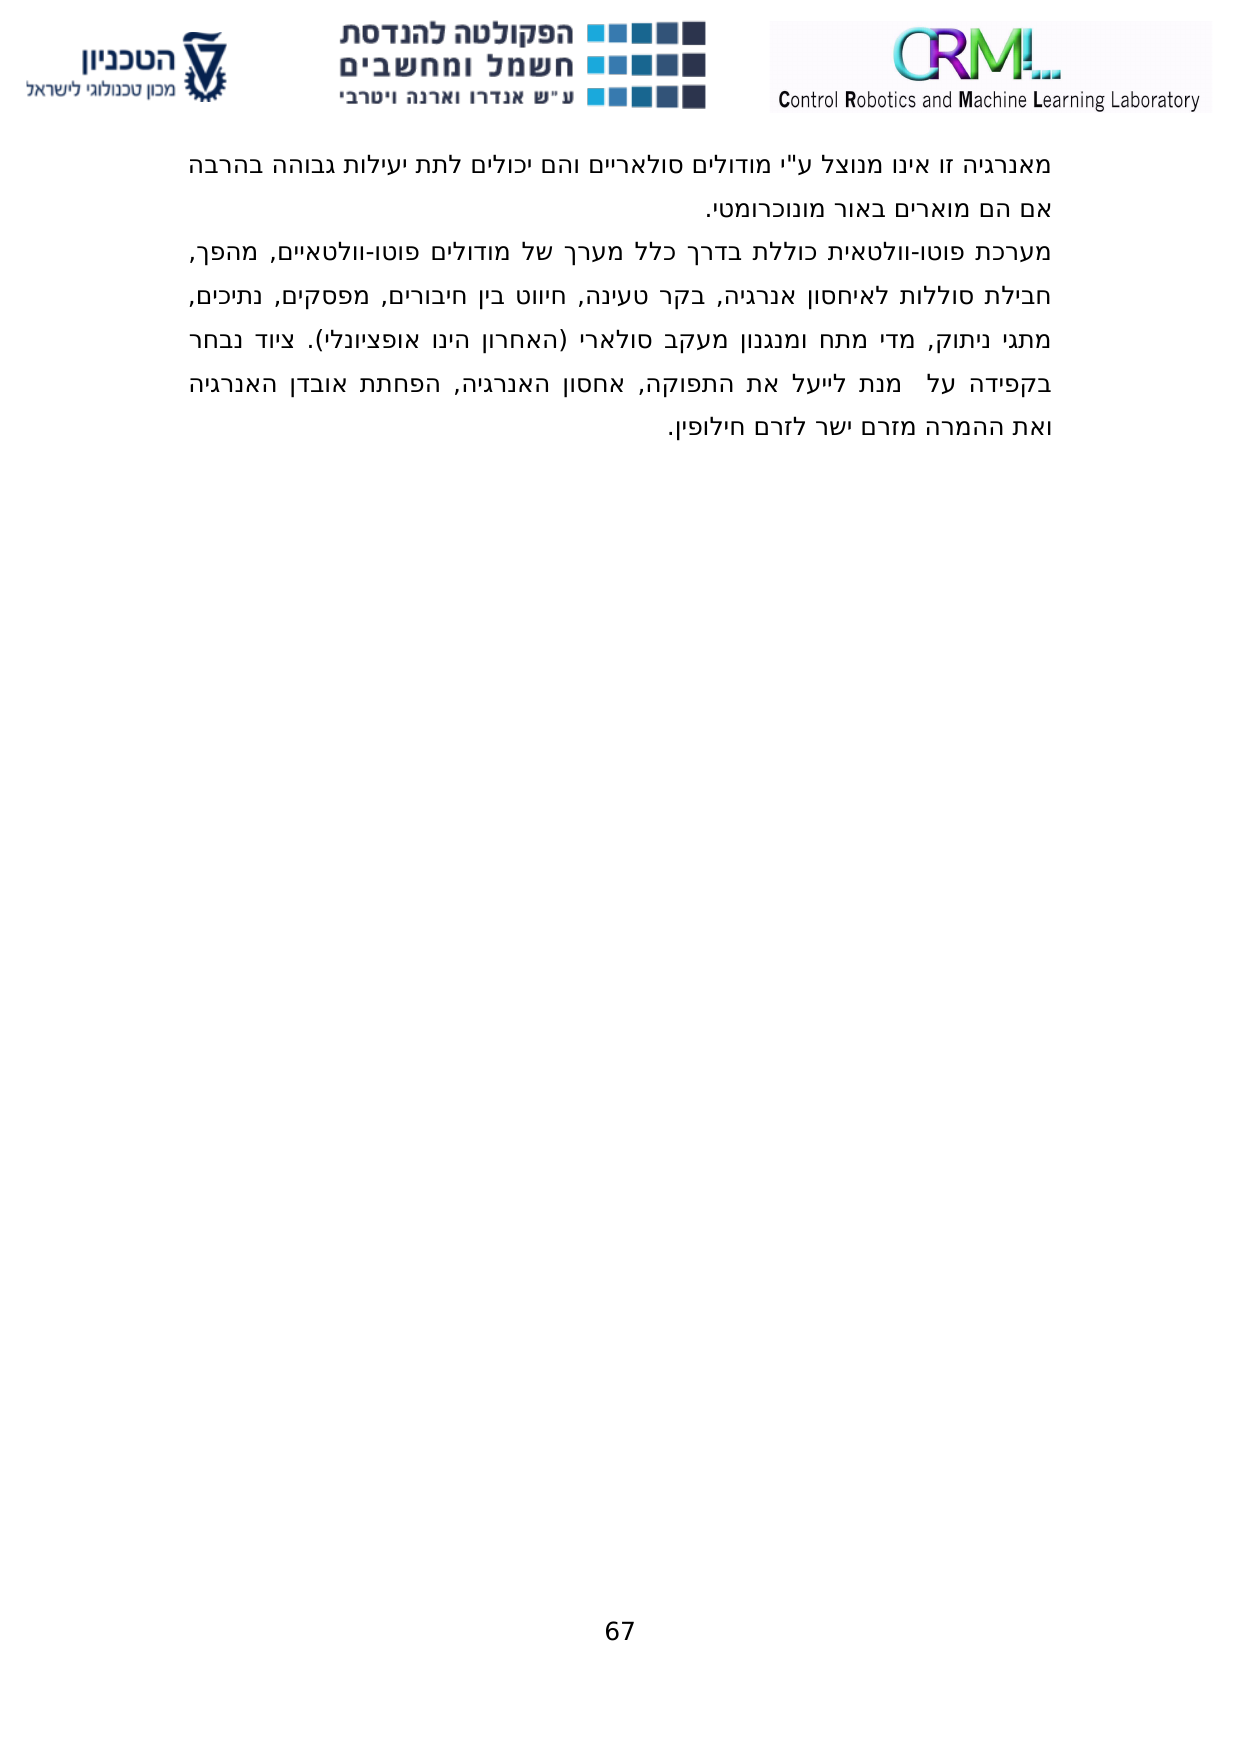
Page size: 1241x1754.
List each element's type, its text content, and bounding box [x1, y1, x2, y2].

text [187, 150, 1053, 223]
picture [768, 21, 1213, 113]
picture [26, 32, 227, 102]
picture [333, 17, 706, 112]
text מערכת פוטו-וולטאית כוללת בדרך כלל מערך של מודולים פוטו-וולטאיים, מהפך, חבילת סוללות לאיחסון אנרגיה, בקר טעינה, חיווט בין חיבורים, מפסקים, נתיכים, מתגי ניתוק, מדי מתח ומנגנון מעקב סולארי (האחרון הינו אופציונלי). ציוד נבחר בקפידה על מנת לייעל את התפוקה, אחסון האנרגיה, הפחתת אובדן האנרגיה ואת ההמרה מזרם ישר לזרם חילופין. [187, 237, 1053, 442]
